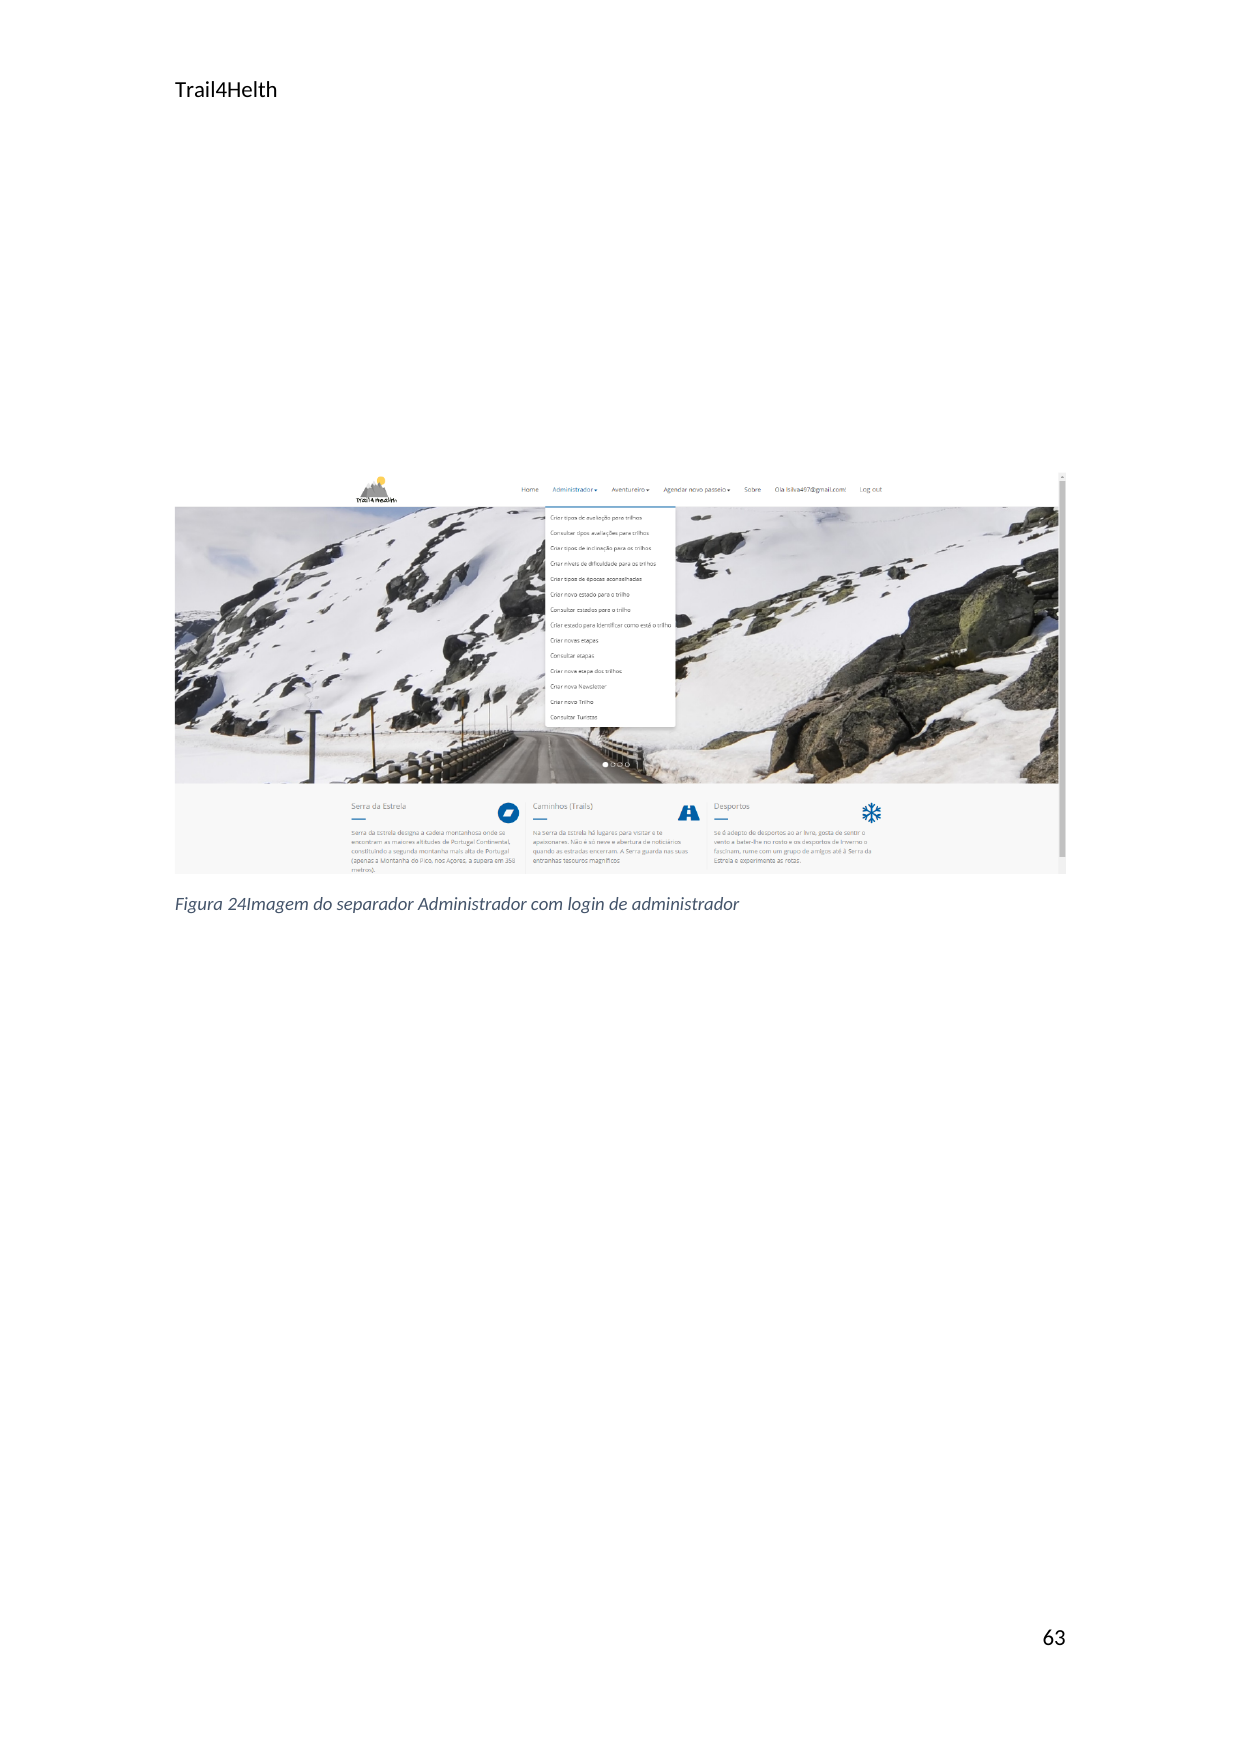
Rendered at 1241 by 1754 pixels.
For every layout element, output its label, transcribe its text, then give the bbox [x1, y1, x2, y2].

text Figura 24Imagem do separador Administrador com login de administrador [175, 893, 1065, 916]
picture [174, 174, 1066, 874]
